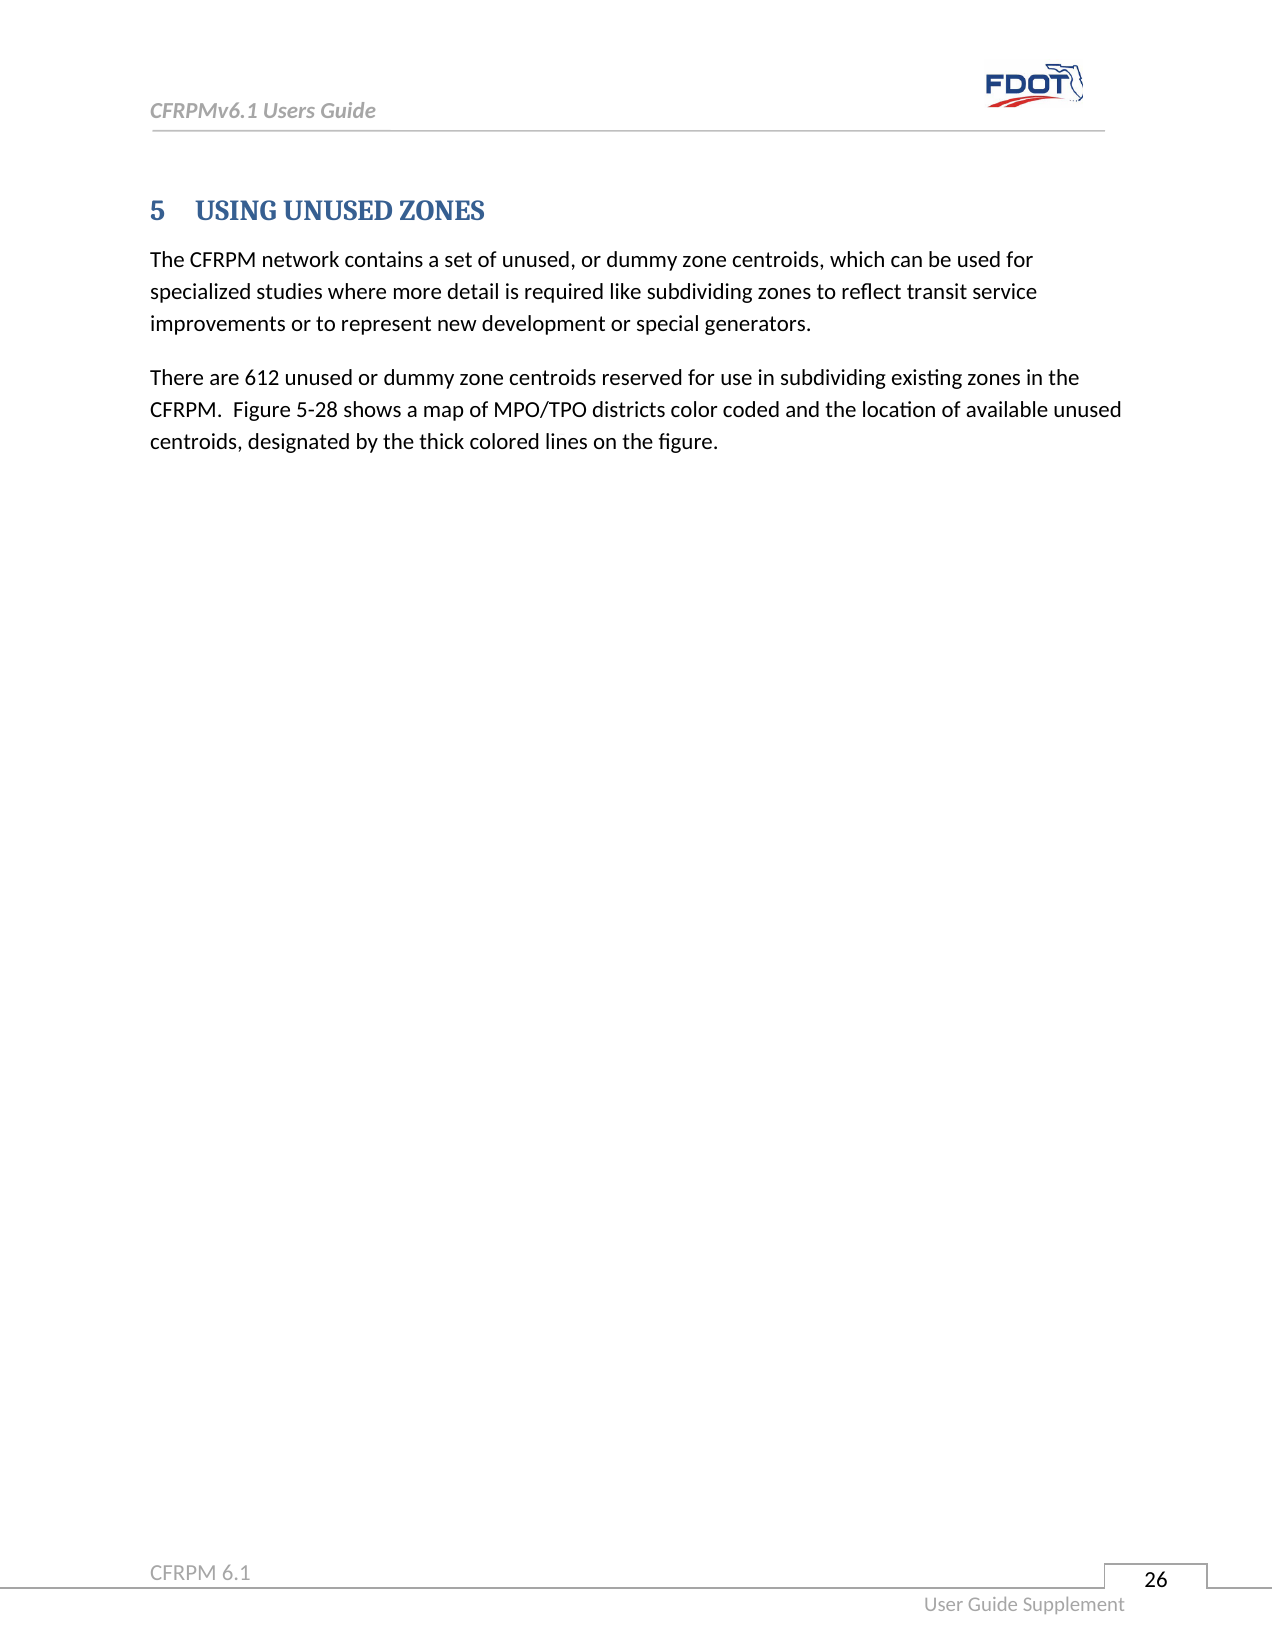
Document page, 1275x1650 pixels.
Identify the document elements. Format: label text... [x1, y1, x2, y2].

text The CFRPM network contains a set of unused, or dummy zone centroids, which can be used for specialized studies where more detail is required like subdividing zones to reflect transit service improvements or to represent new development or special generators. [150, 245, 1125, 338]
picture [982, 59, 1083, 107]
subtitle Using Unused Zones [150, 194, 1125, 228]
